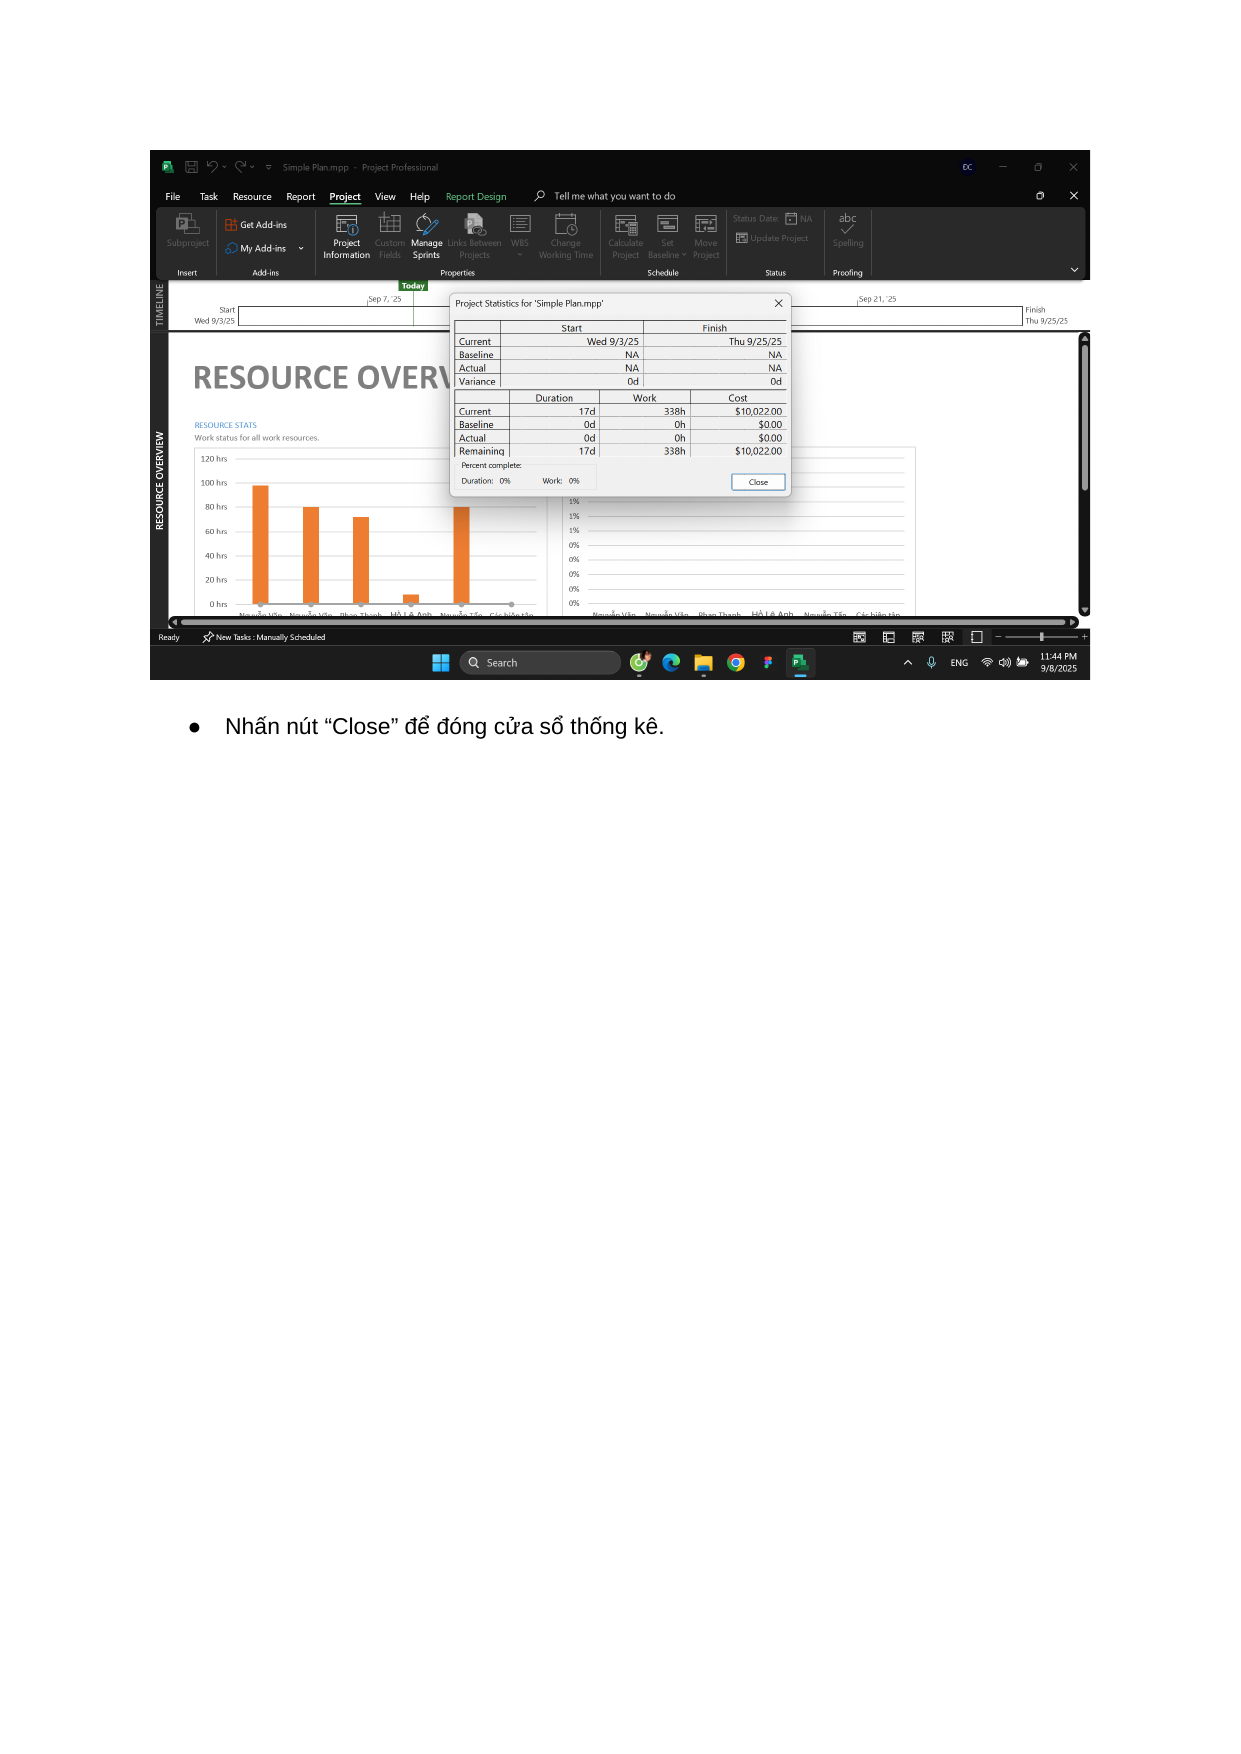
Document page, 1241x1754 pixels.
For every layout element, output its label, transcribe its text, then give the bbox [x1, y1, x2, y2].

picture [150, 150, 1091, 680]
list Nhấn nút “Close” để đóng cửa sổ thống kê. [187, 713, 1090, 739]
